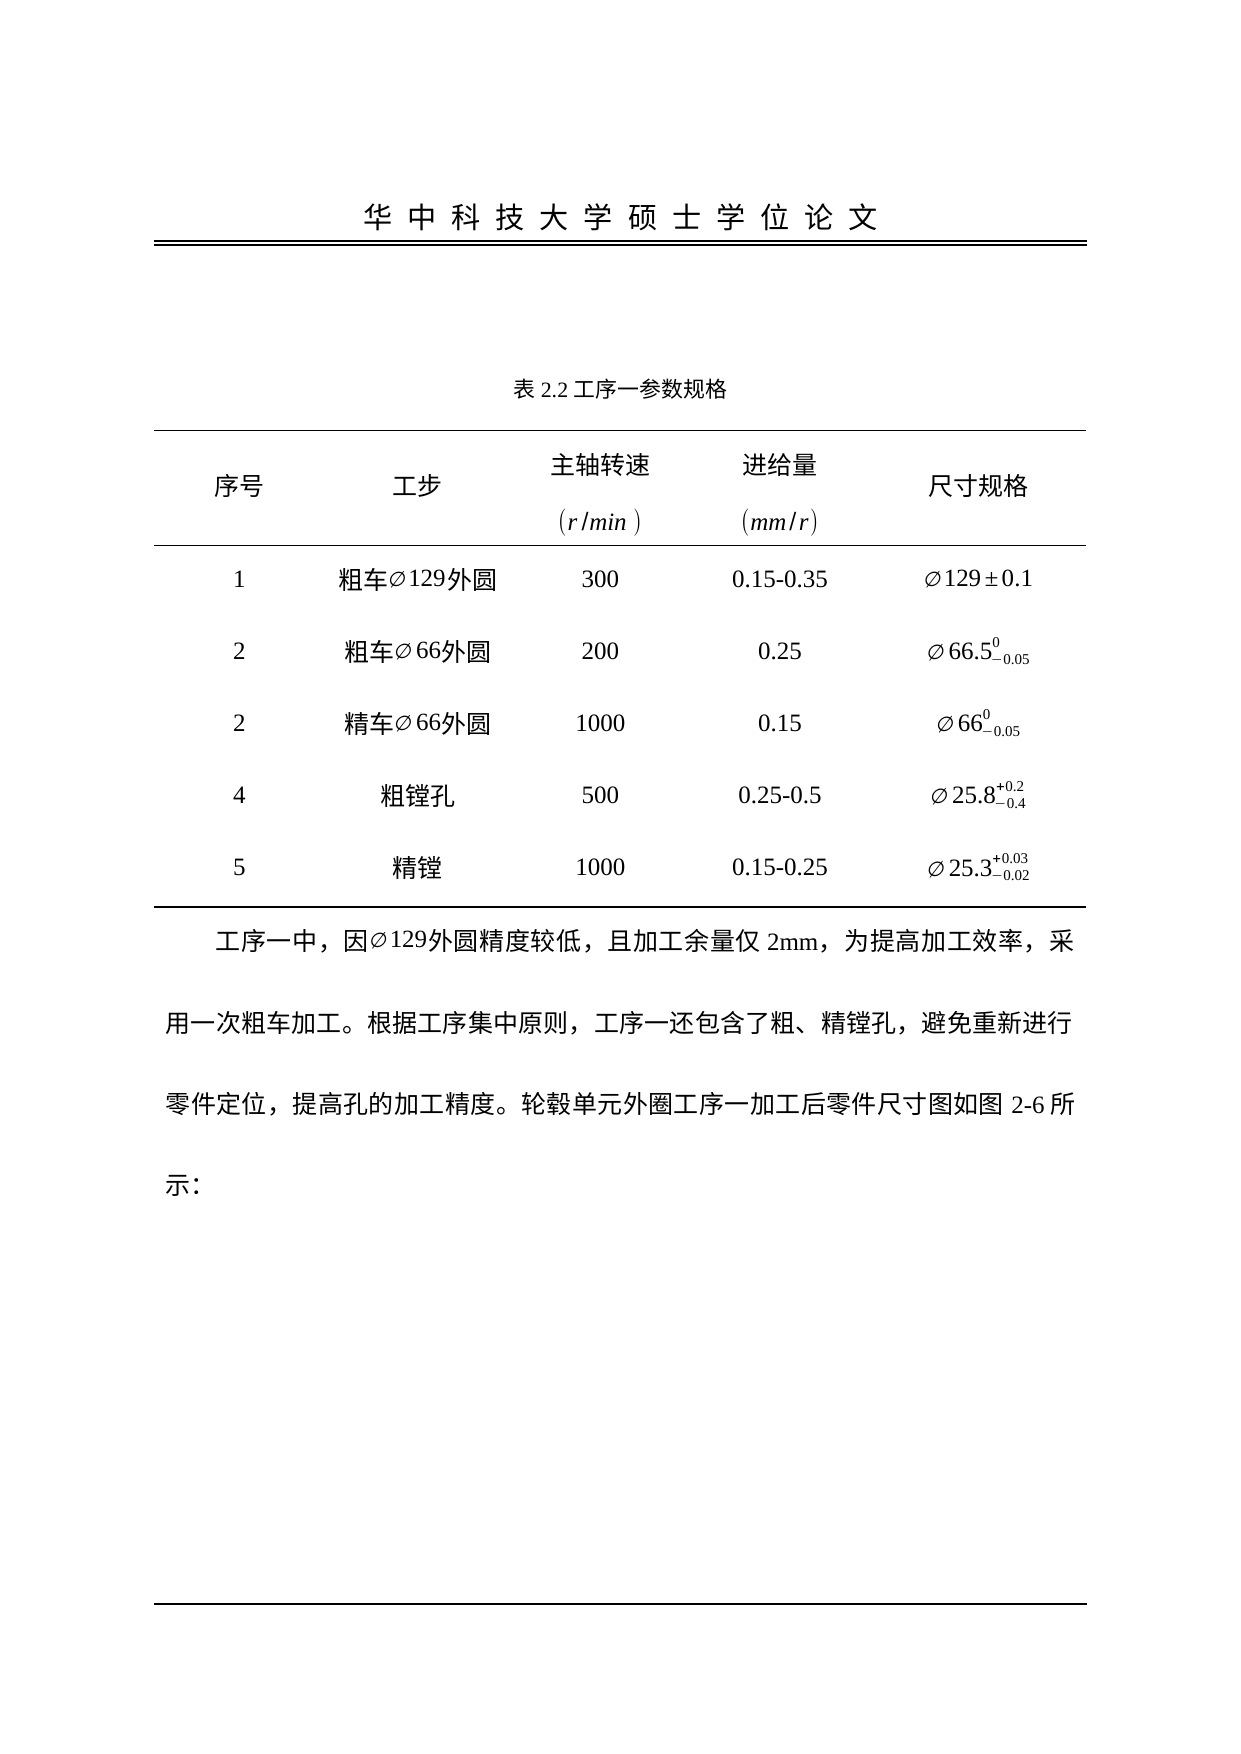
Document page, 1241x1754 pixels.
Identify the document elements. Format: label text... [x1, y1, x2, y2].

table_cell 粗镗孔 [324, 762, 511, 834]
table_cell 4 [154, 762, 324, 834]
table_cell 精车外圆 [324, 690, 511, 762]
table_cell 0.25 [689, 618, 870, 690]
table_cell 1000 [511, 834, 689, 906]
table_cell [870, 618, 1086, 690]
table_cell 粗车外圆 [324, 546, 511, 618]
table_header 进给量 [689, 431, 870, 545]
table_cell 精镗 [324, 834, 511, 906]
table_header 尺寸规格 [870, 431, 1086, 545]
table_cell 2 [154, 618, 324, 690]
table_cell 0.15-0.35 [689, 546, 870, 618]
table_cell 300 [511, 546, 689, 618]
table_cell 0.15-0.25 [689, 834, 870, 906]
table_cell 1 [154, 546, 324, 618]
table_cell [870, 546, 1086, 618]
table_cell [870, 834, 1086, 906]
text 工序一中，因外圆精度较低，且加工余量仅2mm，为提高加工效率，采用一次粗车加工。根据工序集中原则，工序一还包含了粗、精镗孔，避免重新进行零件定位，提高孔的加工精度。轮毂单元外圈工序一加工后零件尺寸图如图2-6所示： [165, 908, 1075, 1216]
table_cell 2 [154, 690, 324, 762]
table_header 工步 [324, 431, 511, 545]
text 表 2.2 工序一参数规格 [165, 372, 1075, 404]
table_cell [870, 690, 1086, 762]
table_cell 0.15 [689, 690, 870, 762]
table_cell 1000 [511, 690, 689, 762]
table_cell 5 [154, 834, 324, 906]
table_cell 500 [511, 762, 689, 834]
table_cell 粗车外圆 [324, 618, 511, 690]
table_cell 0.25-0.5 [689, 762, 870, 834]
table_header 主轴转速 [511, 431, 689, 545]
table_cell [870, 762, 1086, 834]
table_cell 200 [511, 618, 689, 690]
table_header 序号 [154, 431, 324, 545]
